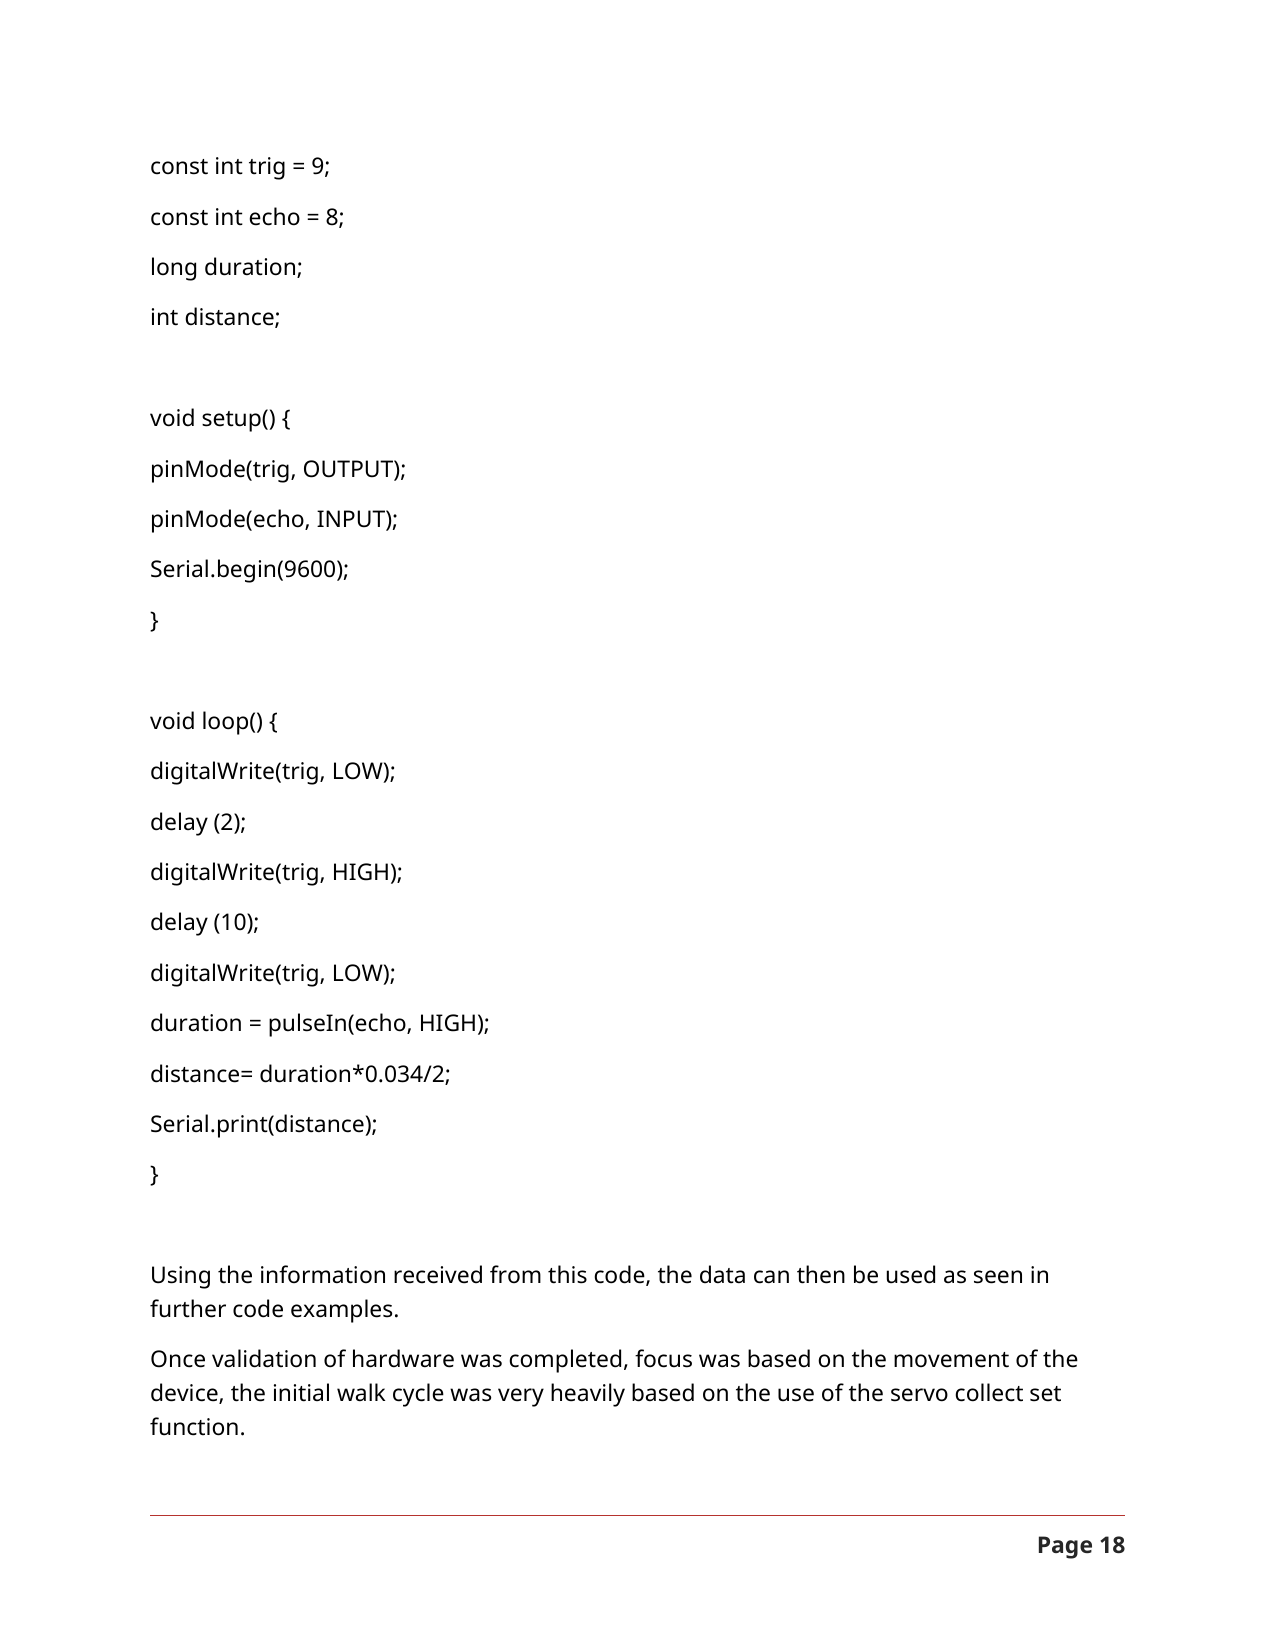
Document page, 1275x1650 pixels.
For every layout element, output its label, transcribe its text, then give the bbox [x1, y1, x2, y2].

text Using the information received from this code, the data can then be used as seen in further code examples. [150, 1259, 1125, 1324]
text distance= duration*0.034/2; [150, 1057, 1125, 1089]
text pinMode(trig, OUTPUT); [150, 452, 1125, 484]
text delay (2); [150, 805, 1125, 837]
text Once validation of hardware was completed, focus was based on the movement of the device, the initial walk cycle was very heavily based on the use of the servo collect set function. [150, 1343, 1125, 1442]
text const int echo = 8; [150, 200, 1125, 232]
text int distance; [150, 301, 1125, 332]
text duration = pulseIn(echo, HIGH); [150, 1007, 1125, 1038]
text delay (10); [150, 906, 1125, 937]
text void loop() { [150, 704, 1125, 736]
text digitalWrite(trig, LOW); [150, 957, 1125, 988]
text } [150, 1158, 1125, 1189]
text const int trig = 9; [150, 150, 1125, 181]
text pinMode(echo, INPUT); [150, 503, 1125, 534]
text void setup() { [150, 402, 1125, 433]
text Serial.begin(9600); [150, 553, 1125, 584]
text } [150, 604, 1125, 635]
text Serial.print(distance); [150, 1108, 1125, 1139]
text digitalWrite(trig, LOW); [150, 755, 1125, 786]
text long duration; [150, 251, 1125, 282]
text digitalWrite(trig, HIGH); [150, 856, 1125, 887]
